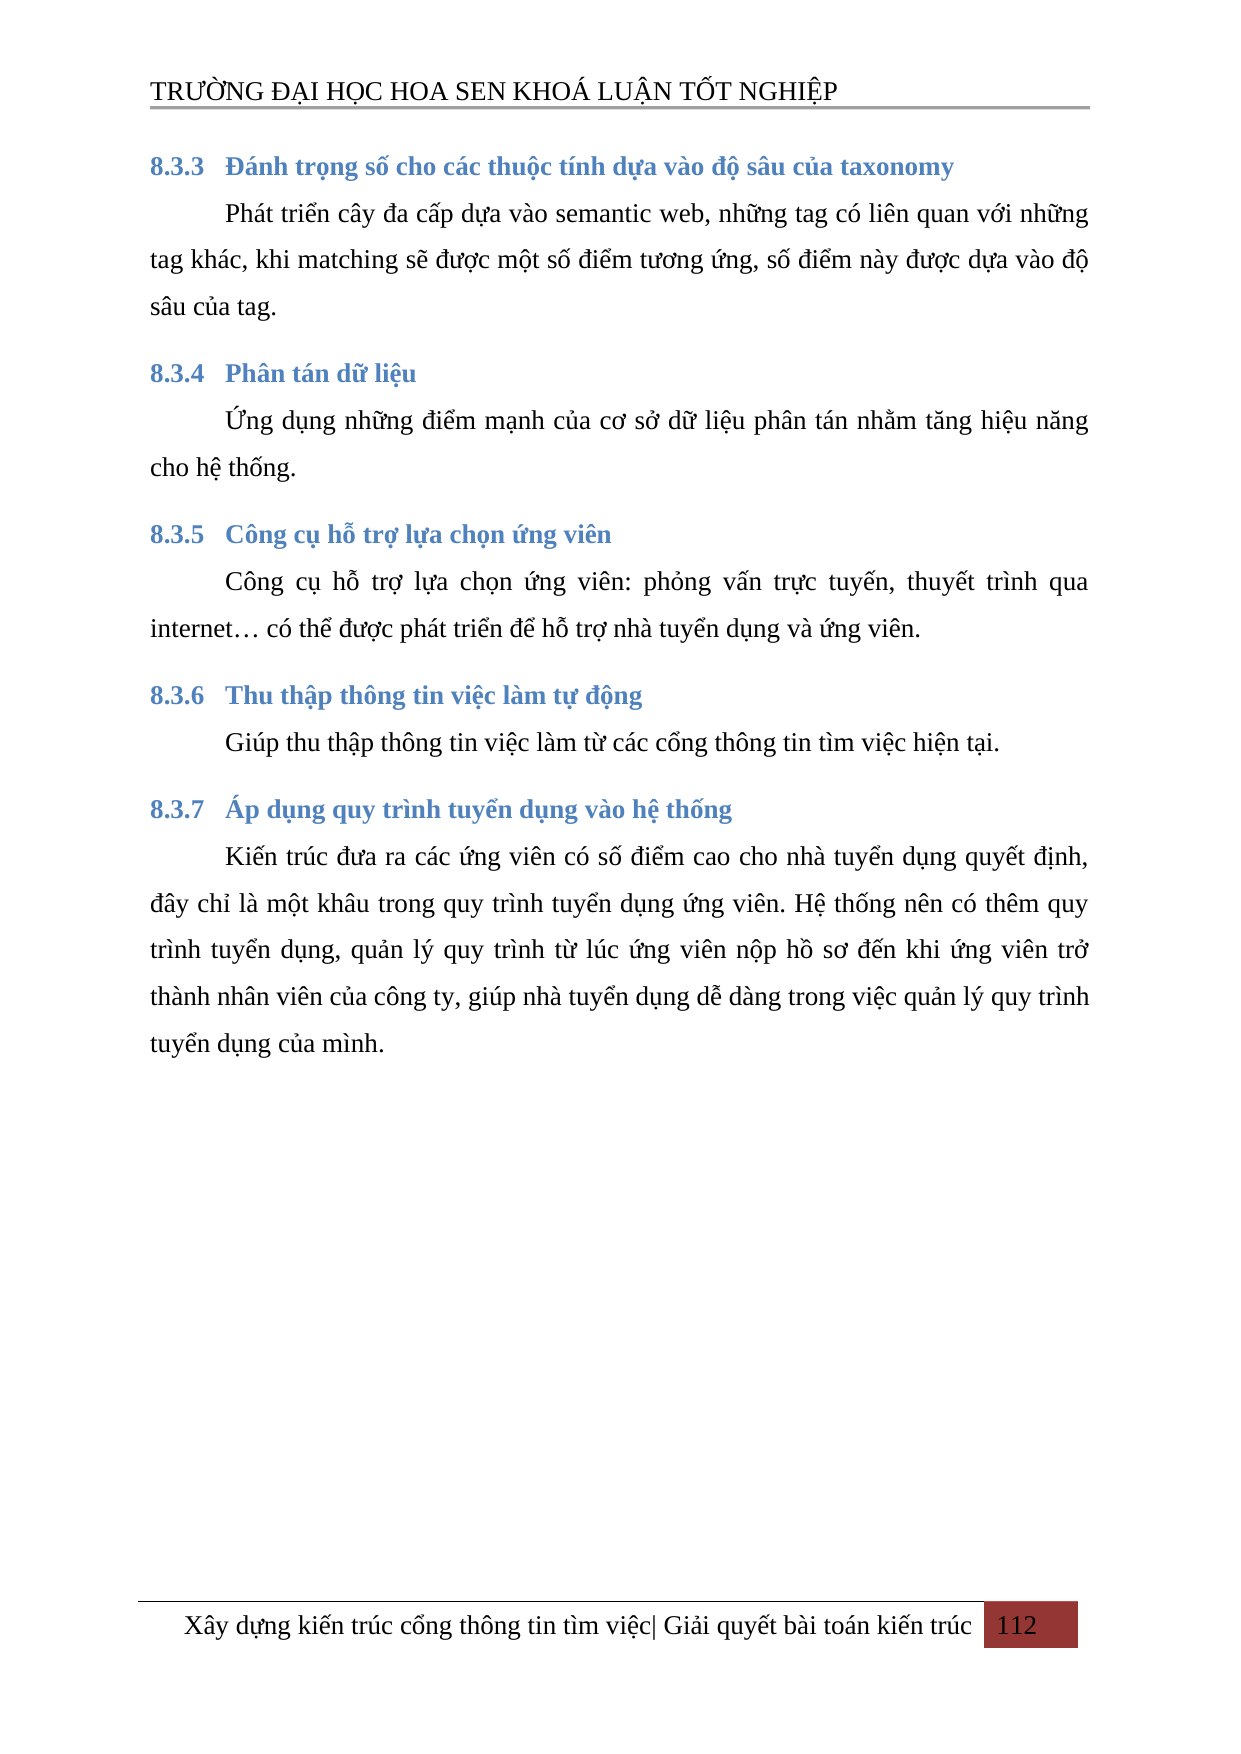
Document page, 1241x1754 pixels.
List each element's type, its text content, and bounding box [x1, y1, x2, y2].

subtitle Đánh trọng số cho các thuộc tính dựa vào độ sâu của taxonomy [150, 150, 1090, 181]
subtitle Áp dụng quy trình tuyển dụng vào hệ thống [150, 793, 1090, 824]
text Phát triển cây đa cấp dựa vào semantic web, những tag có liên quan với những tag khác, khi matching sẽ được một số điểm tương ứng, số điểm này được dựa vào độ sâu của tag. [150, 197, 1090, 321]
subtitle Công cụ hỗ trợ lựa chọn ứng viên [150, 518, 1090, 549]
text Kiến trúc đưa ra các ứng viên có số điểm cao cho nhà tuyển dụng quyết định, đây chỉ là một khâu trong quy trình tuyển dụng ứng viên. Hệ thống nên có thêm quy trình tuyển dụng, quản lý quy trình từ lúc ứng viên nộp hồ sơ đến khi ứng viên trở thành nhân viên của công ty, giúp nhà tuyển dụng dễ dàng trong việc quản lý quy trình tuyển dụng của mình. [150, 840, 1090, 1058]
text Giúp thu thập thông tin việc làm từ các cổng thông tin tìm việc hiện tại. [225, 726, 1090, 757]
text Ứng dụng những điểm mạnh của cơ sở dữ liệu phân tán nhằm tăng hiệu năng cho hệ thống. [150, 404, 1090, 482]
text Công cụ hỗ trợ lựa chọn ứng viên: phỏng vấn trực tuyến, thuyết trình qua internet… có thể được phát triển để hỗ trợ nhà tuyển dụng và ứng viên. [150, 565, 1090, 643]
subtitle Thu thập thông tin việc làm tự động [150, 679, 1090, 710]
subtitle Phân tán dữ liệu [150, 357, 1090, 389]
